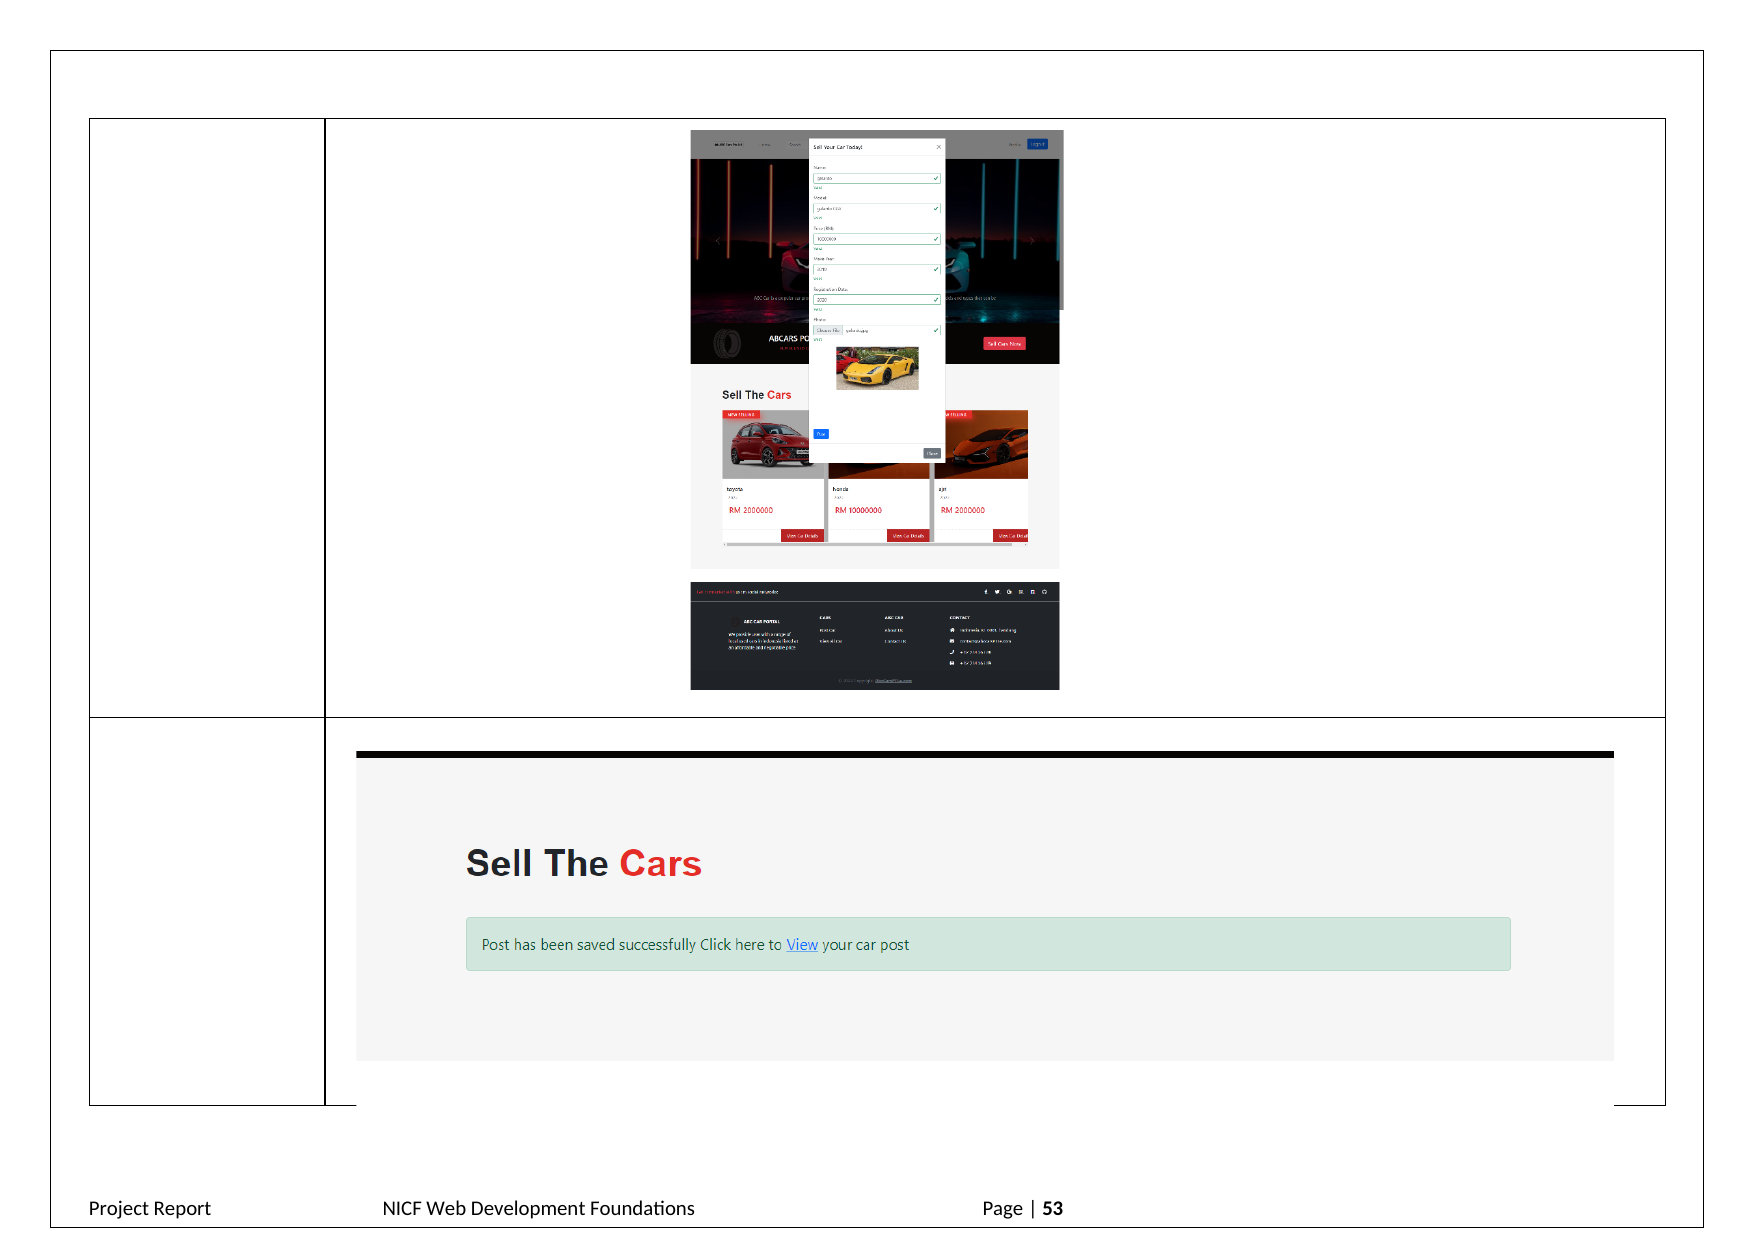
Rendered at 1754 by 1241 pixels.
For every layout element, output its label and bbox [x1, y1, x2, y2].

picture [356, 751, 1614, 1106]
table_cell [326, 718, 1665, 1105]
table_cell [326, 119, 1665, 717]
table_cell [90, 718, 324, 1105]
table_cell [90, 119, 324, 717]
picture [690, 130, 1064, 690]
